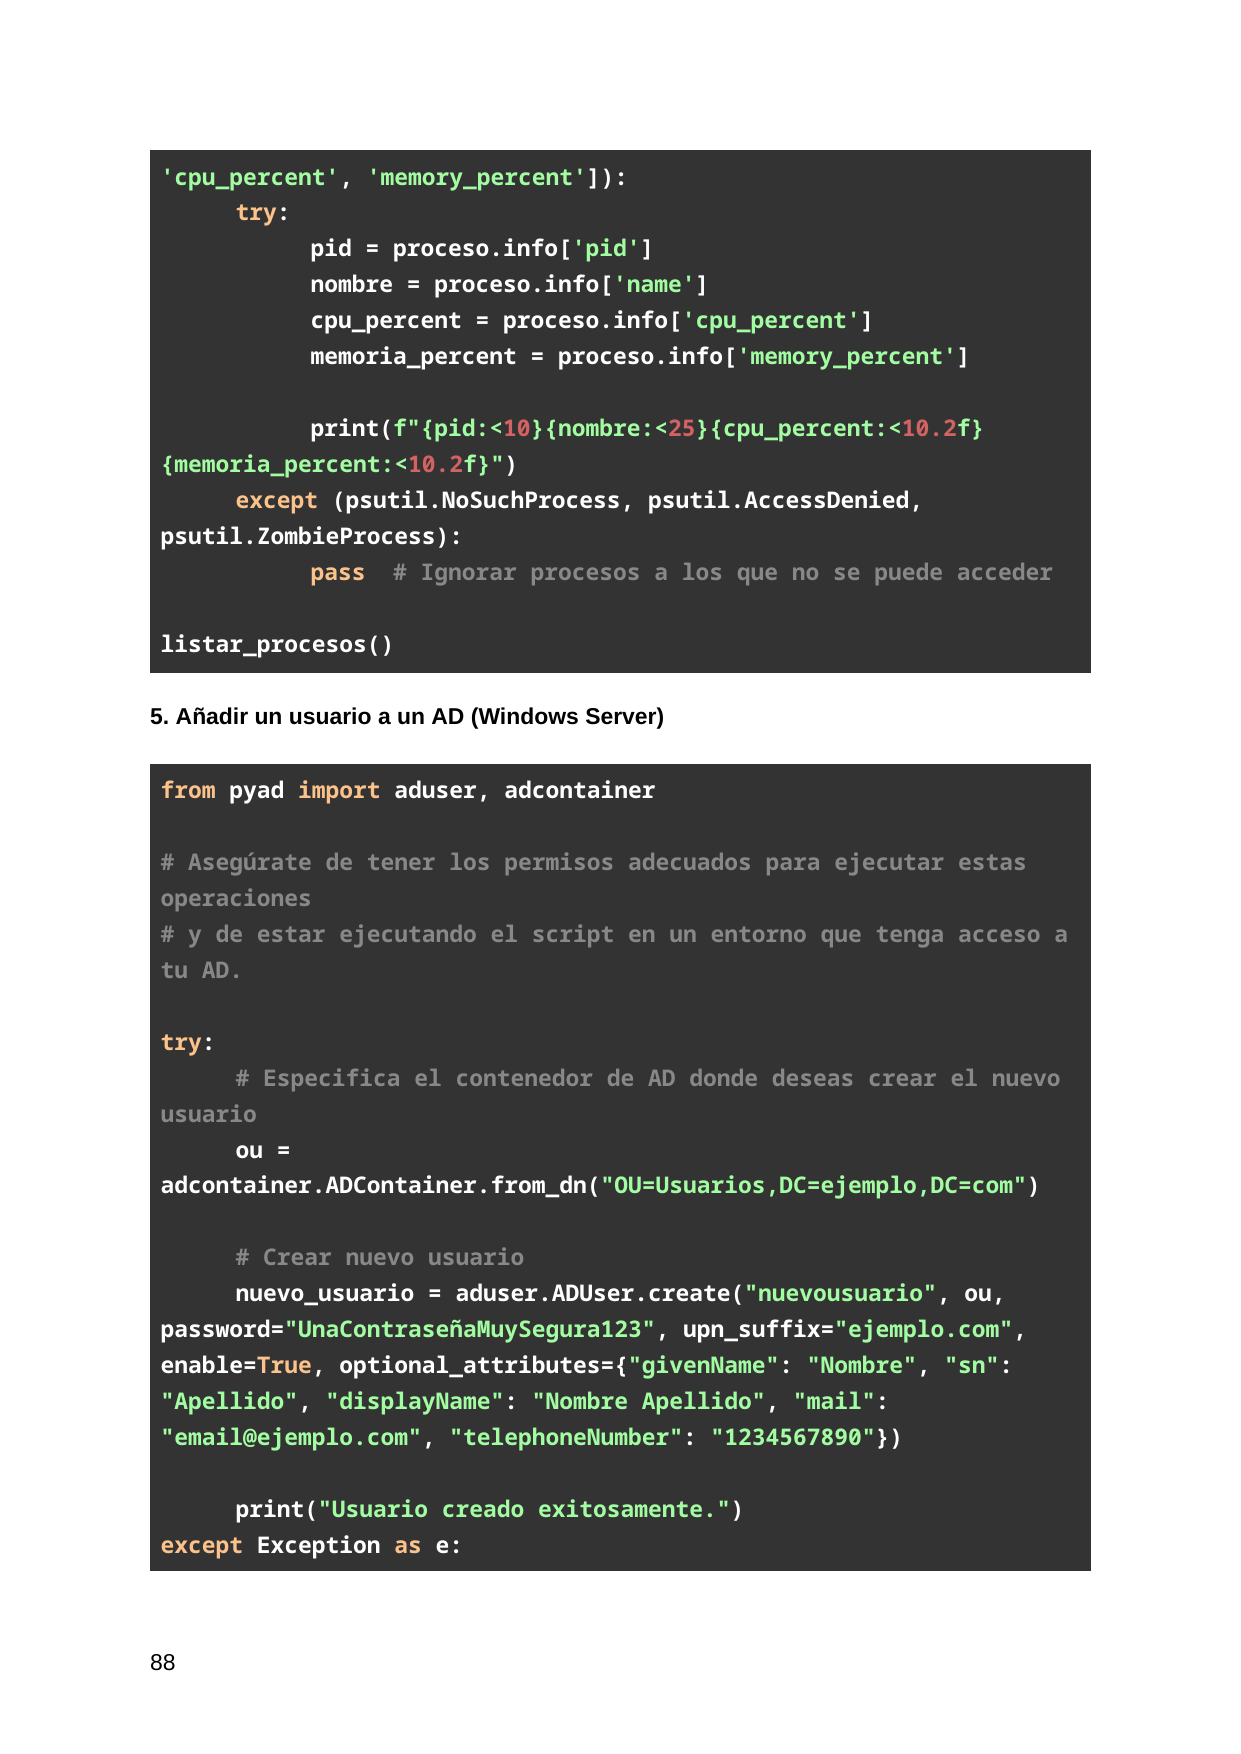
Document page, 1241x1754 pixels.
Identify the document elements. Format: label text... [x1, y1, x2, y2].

text 5. Añadir un usuario a un AD (Windows Server) [150, 703, 1090, 730]
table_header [150, 764, 1091, 1571]
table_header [150, 150, 1091, 673]
